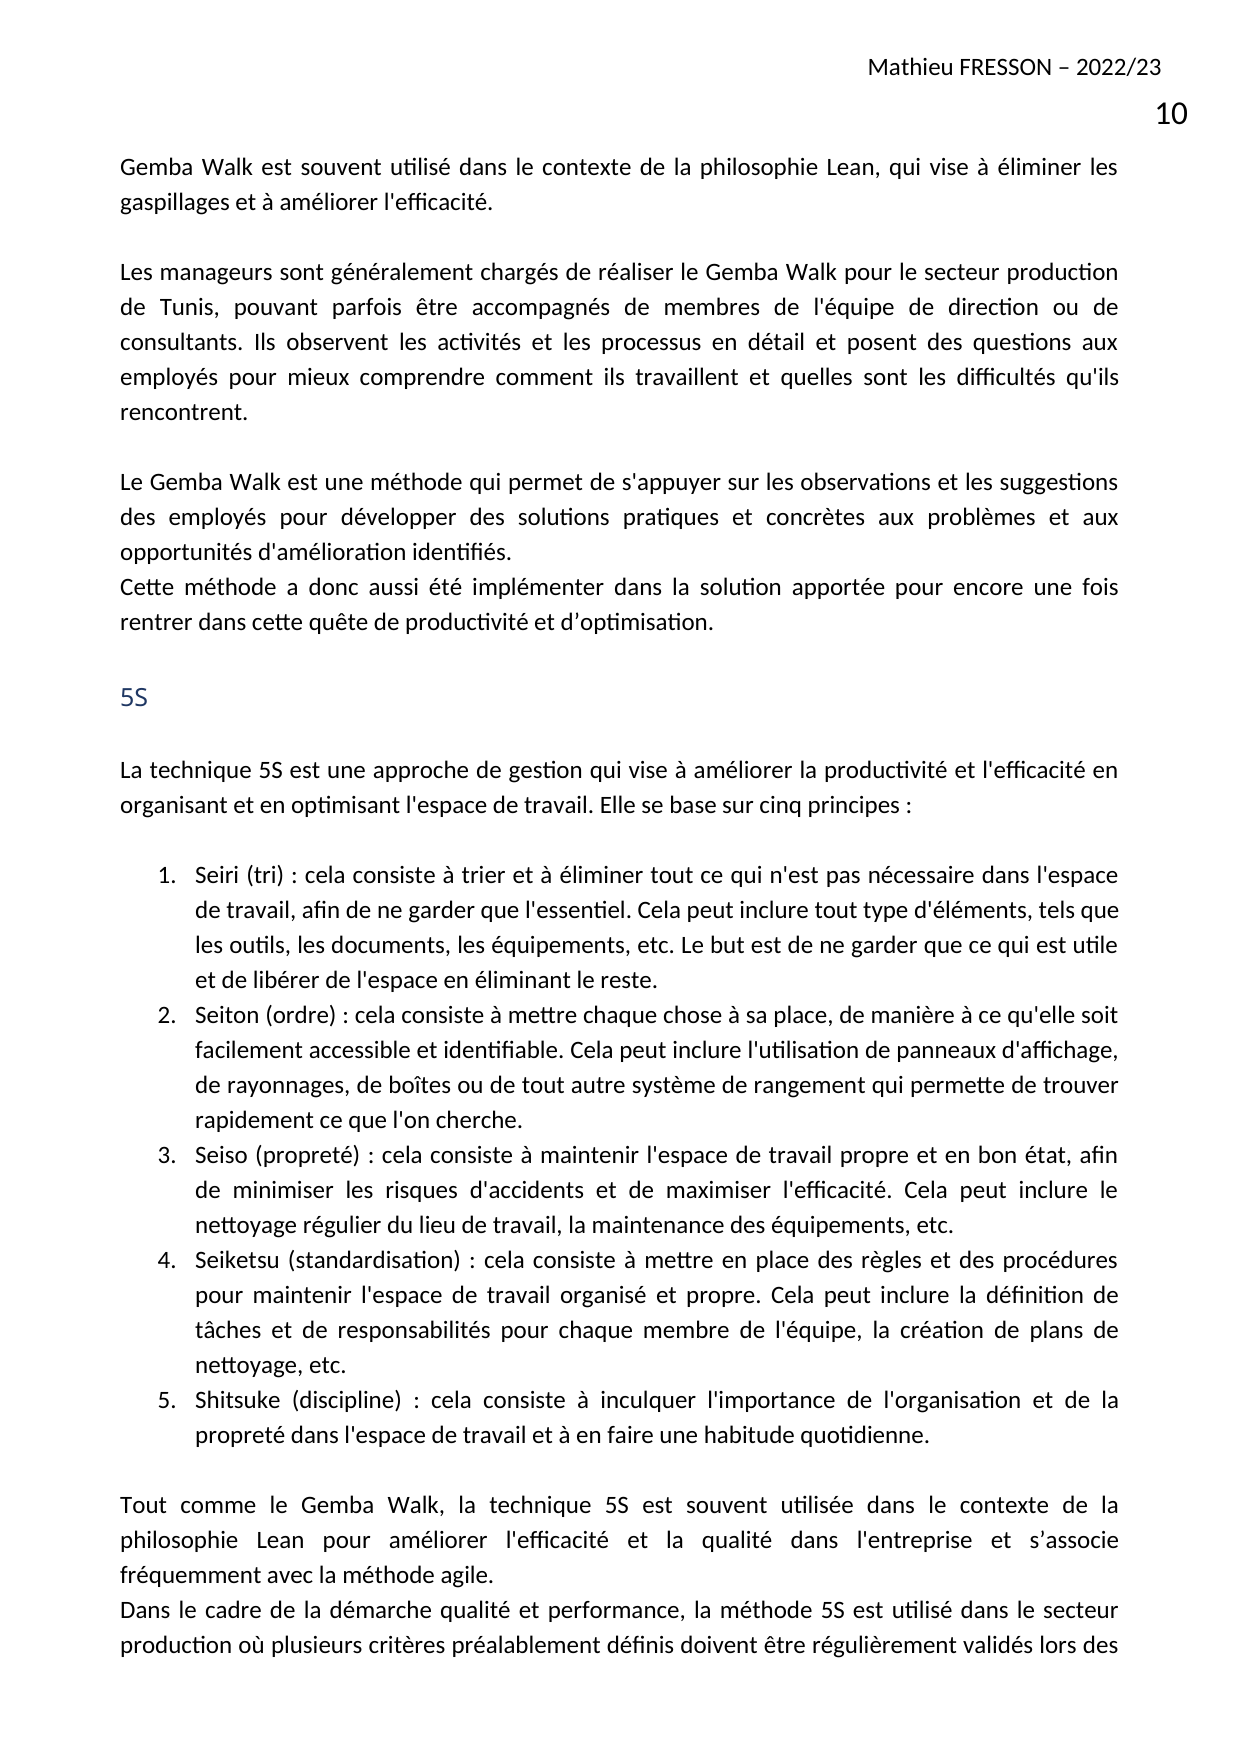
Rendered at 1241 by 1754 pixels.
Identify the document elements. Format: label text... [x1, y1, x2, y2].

list Seiketsu (standardisation) : cela consiste à mettre en place des règles et des procédures pour maintenir l'espace de travail organisé et propre. Cela peut inclure la définition de tâches et de responsabilités pour chaque membre de l'équipe, la création de plans de nettoyage, etc. [157, 1244, 1120, 1379]
text Tout comme le Gemba Walk, la technique 5S est souvent utilisée dans le contexte de la philosophie Lean pour améliorer l'efficacité et la qualité dans l'entreprise et s’associe fréquemment avec la méthode agile. [120, 1489, 1120, 1589]
text Les manageurs sont généralement chargés de réaliser le Gemba Walk pour le secteur production de Tunis, pouvant parfois être accompagnés de membres de l'équipe de direction ou de consultants. Ils observent les activités et les processus en détail et posent des questions aux employés pour mieux comprendre comment ils travaillent et quelles sont les difficultés qu'ils rencontrent. [120, 256, 1120, 426]
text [120, 151, 1120, 216]
text Cette méthode a donc aussi été implémenter dans la solution apportée pour encore une fois rentrer dans cette quête de productivité et d’optimisation. [120, 571, 1120, 636]
text La technique 5S est une approche de gestion qui vise à améliorer la productivité et l'efficacité en organisant et en optimisant l'espace de travail. Elle se base sur cinq principes : [120, 754, 1120, 819]
text Le Gemba Walk est une méthode qui permet de s'appuyer sur les observations et les suggestions des employés pour développer des solutions pratiques et concrètes aux problèmes et aux opportunités d'amélioration identifiés. [120, 466, 1120, 566]
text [120, 1594, 1120, 1659]
list Shitsuke (discipline) : cela consiste à inculquer l'importance de l'organisation et de la propreté dans l'espace de travail et à en faire une habitude quotidienne. [157, 1384, 1120, 1449]
list Seiri (tri) : cela consiste à trier et à éliminer tout ce qui n'est pas nécessaire dans l'espace de travail, afin de ne garder que l'essentiel. Cela peut inclure tout type d'éléments, tels que les outils, les documents, les équipements, etc. Le but est de ne garder que ce qui est utile et de libérer de l'espace en éliminant le reste. [157, 859, 1120, 994]
subtitle 5S [120, 680, 1120, 714]
list Seiton (ordre) : cela consiste à mettre chaque chose à sa place, de manière à ce qu'elle soit facilement accessible et identifiable. Cela peut inclure l'utilisation de panneaux d'affichage, de rayonnages, de boîtes ou de tout autre système de rangement qui permette de trouver rapidement ce que l'on cherche. [157, 999, 1120, 1134]
list Seiso (propreté) : cela consiste à maintenir l'espace de travail propre et en bon état, afin de minimiser les risques d'accidents et de maximiser l'efficacité. Cela peut inclure le nettoyage régulier du lieu de travail, la maintenance des équipements, etc. [157, 1139, 1120, 1239]
